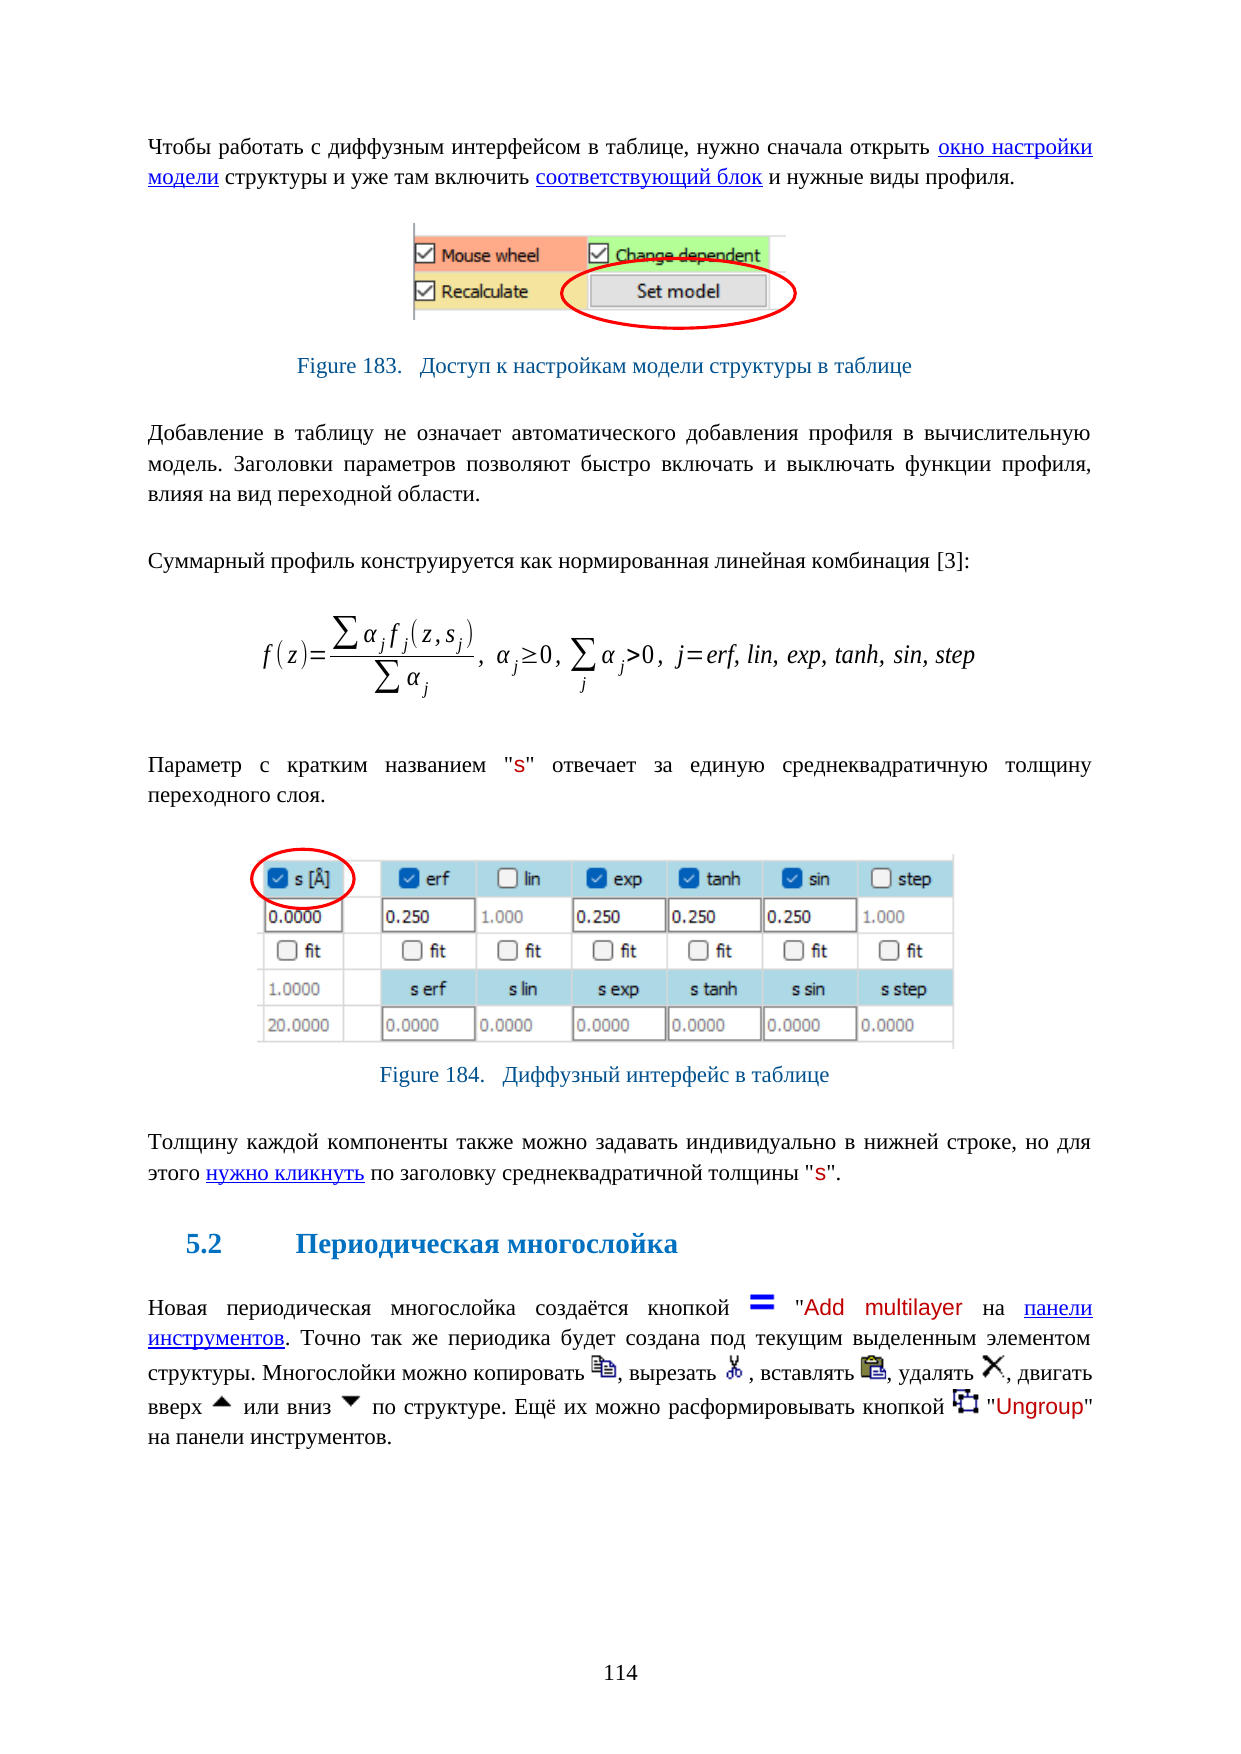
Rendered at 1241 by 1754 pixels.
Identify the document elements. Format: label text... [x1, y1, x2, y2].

text Добавление в таблицу не означает автоматического добавления профиля в вычислительную модель. Заголовки параметров позволяют быстро включать и выключать функции профиля, влияя на вид переходной области. [148, 419, 1093, 506]
text Новая периодическая многослойка создаётся кнопкой "Add multilayer на панели инструментов. Точно так же периодика будет создана под текущим выделенным элементом структуры. Многослойки можно копировать , вырезать , вставлять , удалять , двигать вверх или вниз по структуре. Ещё их можно расформировывать кнопкой "Ungroup" на панели инструментов. [148, 1290, 1093, 1450]
picture [412, 223, 786, 320]
text Чтобы работать с диффузным интерфейсом в таблице, нужно сначала открыть окно настройки модели структуры и уже там включить соответствующий блок и нужные виды профиля. [148, 133, 1093, 189]
picture [564, 261, 786, 320]
text Толщину каждой компоненты также можно задавать индивидуально в нижней строке, но для этого нужно кликнуть по заголовку среднеквадратичной толщины "s". [148, 1128, 1093, 1185]
text Параметр с кратким названием "s" отвечает за единую среднеквадратичную толщину переходного слоя. [148, 751, 1093, 808]
picture [257, 854, 959, 1049]
picture [980, 1354, 1006, 1381]
picture [722, 1354, 749, 1381]
picture [257, 854, 352, 906]
picture [749, 1290, 776, 1316]
picture [860, 1354, 887, 1381]
picture [339, 1389, 365, 1415]
picture [591, 1354, 618, 1381]
subtitle Периодическая многослойка [155, 1227, 1093, 1260]
picture [952, 1389, 979, 1415]
picture [210, 1389, 236, 1415]
picture [764, 310, 786, 320]
picture [257, 854, 268, 862]
text Суммарный профиль конструируется как нормированная линейная комбинация [3]: [148, 547, 1093, 574]
